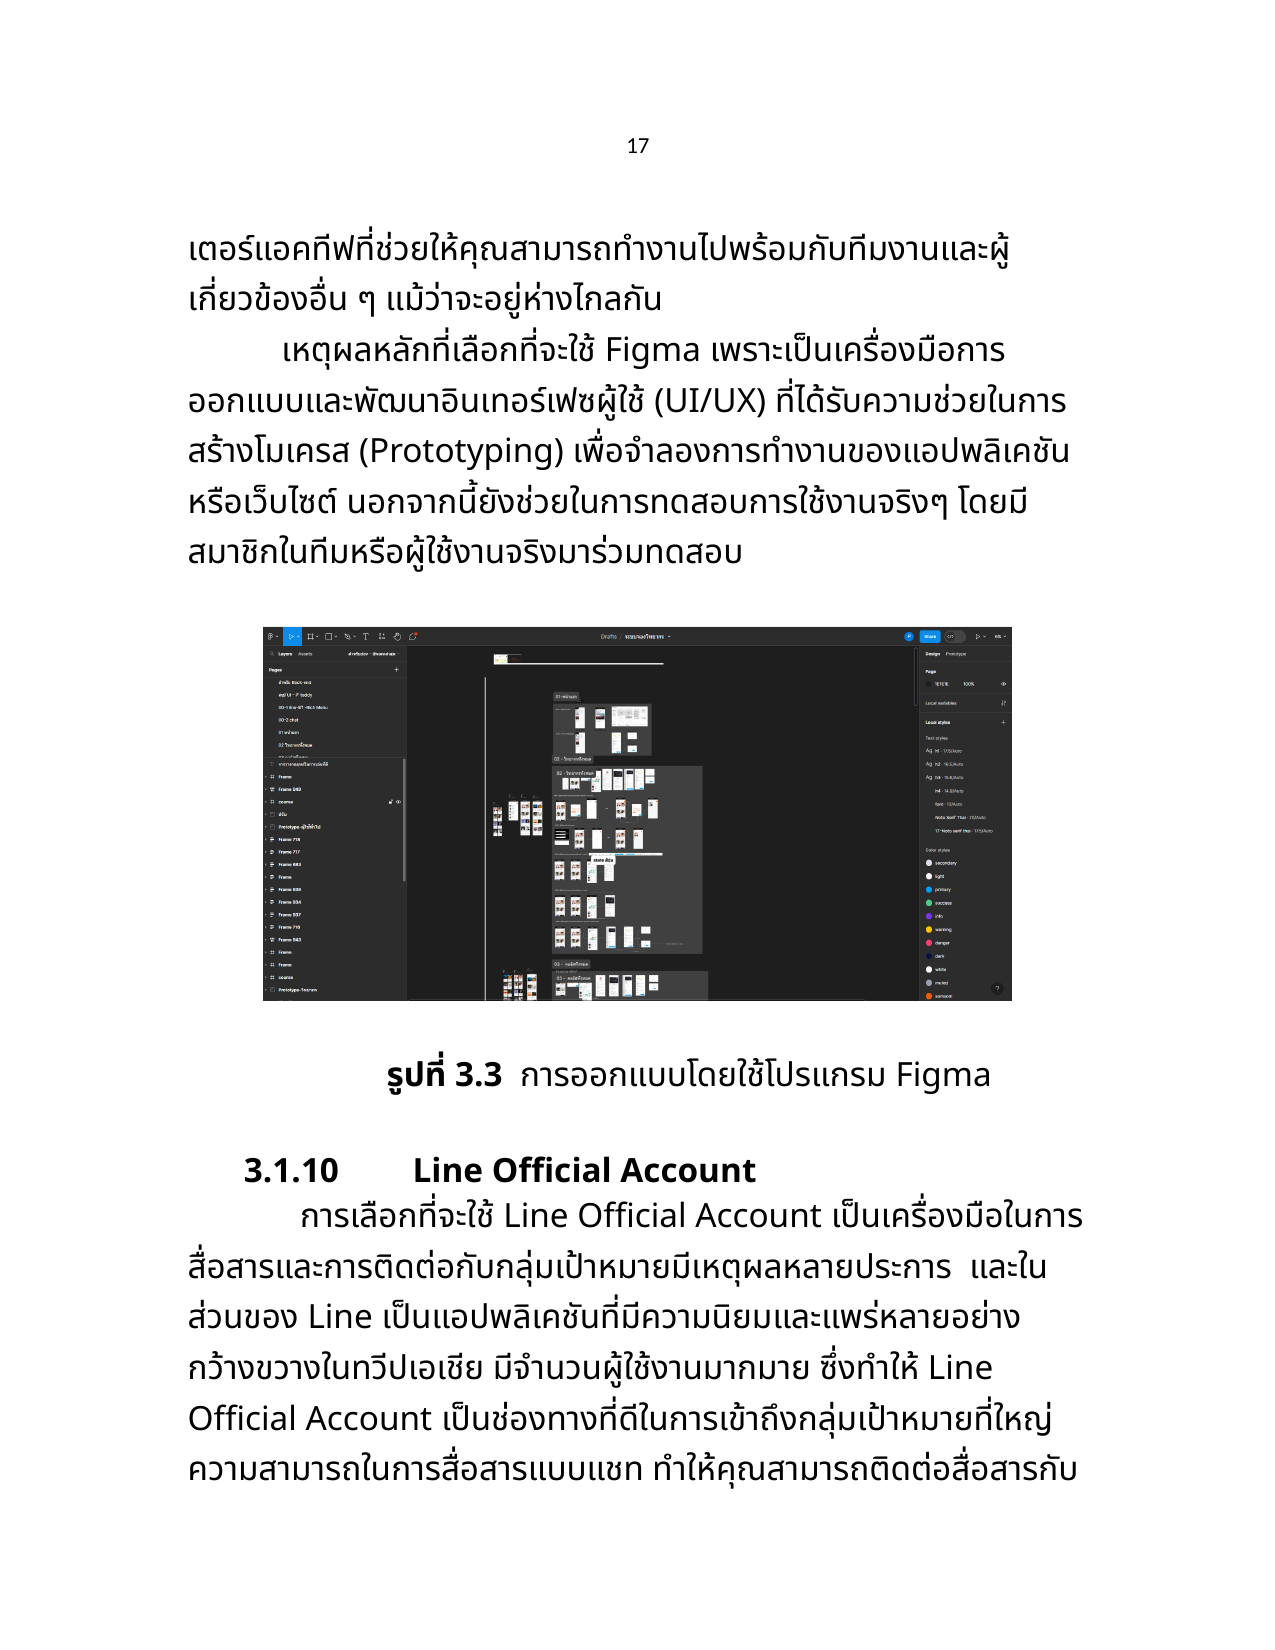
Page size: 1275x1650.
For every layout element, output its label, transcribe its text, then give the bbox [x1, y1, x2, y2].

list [187, 1192, 1087, 1495]
list Line Official Account [244, 1147, 1087, 1192]
list เหตุผลหลักที่เลือกที่จะใช้ Figma เพราะเป็นเครื่องมือการออกแบบและพัฒนาอินเทอร์เฟซผู้ใช้ (UI/UX) ที่ได้รับความช่วยในการสร้างโมเครส (Prototyping) เพื่อจำลองการทำงานของแอปพลิเคชันหรือเว็บไซต์ นอกจากนี้ยังช่วยในการทดสอบการใช้งานจริงๆ โดยมีสมาชิกในทีมหรือผู้ใช้งานจริงมาร่วมทดสอบ [187, 326, 1087, 578]
picture [263, 626, 1012, 1001]
list รูปที่ 3.3 การออกแบบโดยใช้โปรแกรม Figma [291, 1051, 1087, 1101]
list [187, 225, 1087, 326]
